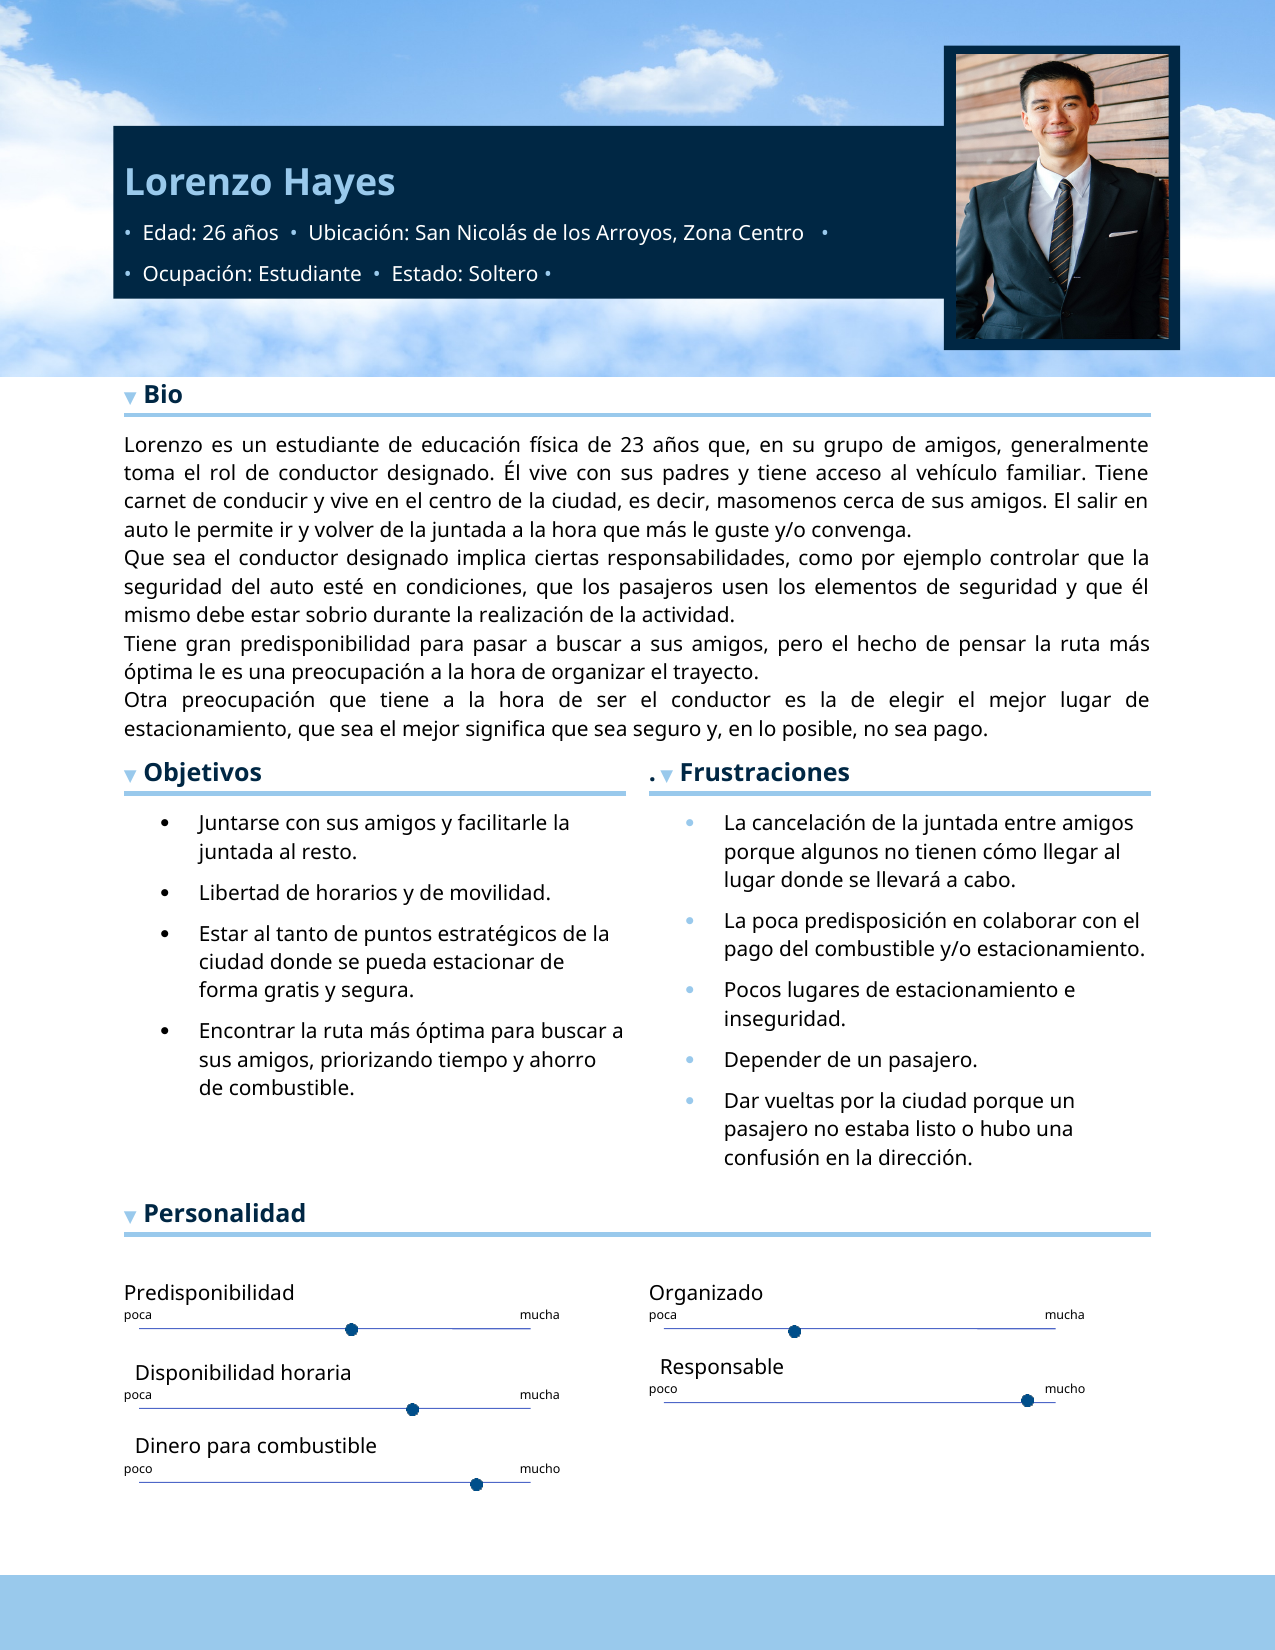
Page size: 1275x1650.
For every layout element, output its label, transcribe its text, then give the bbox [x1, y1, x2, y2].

picture [1021, 1394, 1034, 1407]
table_cell ▼ Objetivos Juntarse con sus amigos y facilitarle la juntada al resto. Libertad de horarios y de movilidad. Estar al tanto de puntos estratégicos de la ciudad donde se pueda estacionar de forma gratis y segura. Encontrar la ruta más óptima para buscar a sus amigos, priorizando tiempo y ahorro de combustible. [113, 743, 637, 1184]
table_cell ▼ Bio Lorenzo es un estudiante de educación física de 23 años que, en su grupo de amigos, generalmente toma el rol de conductor designado. Él vive con sus padres y tiene acceso al vehículo familiar. Tiene carnet de conducir y vive en el centro de la ciudad, es decir, masomenos cerca de sus amigos. El salir en auto le permite ir y volver de la juntada a la hora que más le guste y/o convenga. Que sea el conductor designado implica ciertas responsabilidades, como por ejemplo controlar que la seguridad del auto esté en condiciones, que los pasajeros usen los elementos de seguridad y que él mismo debe estar sobrio durante la realización de la actividad. Tiene gran predisponibilidad para pasar a buscar a sus amigos, pero el hecho de pensar la ruta más óptima le es una preocupación a la hora de organizar el trayecto. Otra preocupación que tiene a la hora de ser el conductor es la de elegir el mejor lugar de estacionamiento, que sea el mejor significa que sea seguro y, en lo posible, no sea pago. [113, 307, 1162, 742]
table_cell Lorenzo Hayes • Edad: 26 años • Ubicación: San Nicolás de los Arroyos, Zona Centro • • Ocupación: Estudiante • Estado: Soltero • [113, 148, 1162, 307]
table_cell Organizado poca mucha Responsable poco mucho [638, 1278, 1162, 1534]
table_header [113, 104, 1162, 148]
table_cell Predisponibilidad poca mucha Disponibilidad horaria poca mucha Dinero para combustible poco mucho [113, 1278, 637, 1534]
picture [956, 54, 1169, 339]
picture [345, 1323, 358, 1336]
picture [470, 1478, 483, 1491]
table_cell ▼ Personalidad [113, 1184, 1162, 1278]
picture [0, 0, 1275, 377]
table_cell . ▼ Frustraciones La cancelación de la juntada entre amigos porque algunos no tienen cómo llegar al lugar donde se llevará a cabo. La poca predisposición en colaborar con el pago del combustible y/o estacionamiento. Pocos lugares de estacionamiento e inseguridad. Depender de un pasajero. Dar vueltas por la ciudad porque un pasajero no estaba listo o hubo una confusión en la dirección. [638, 743, 1162, 1184]
picture [788, 1325, 801, 1338]
picture [406, 1403, 419, 1416]
